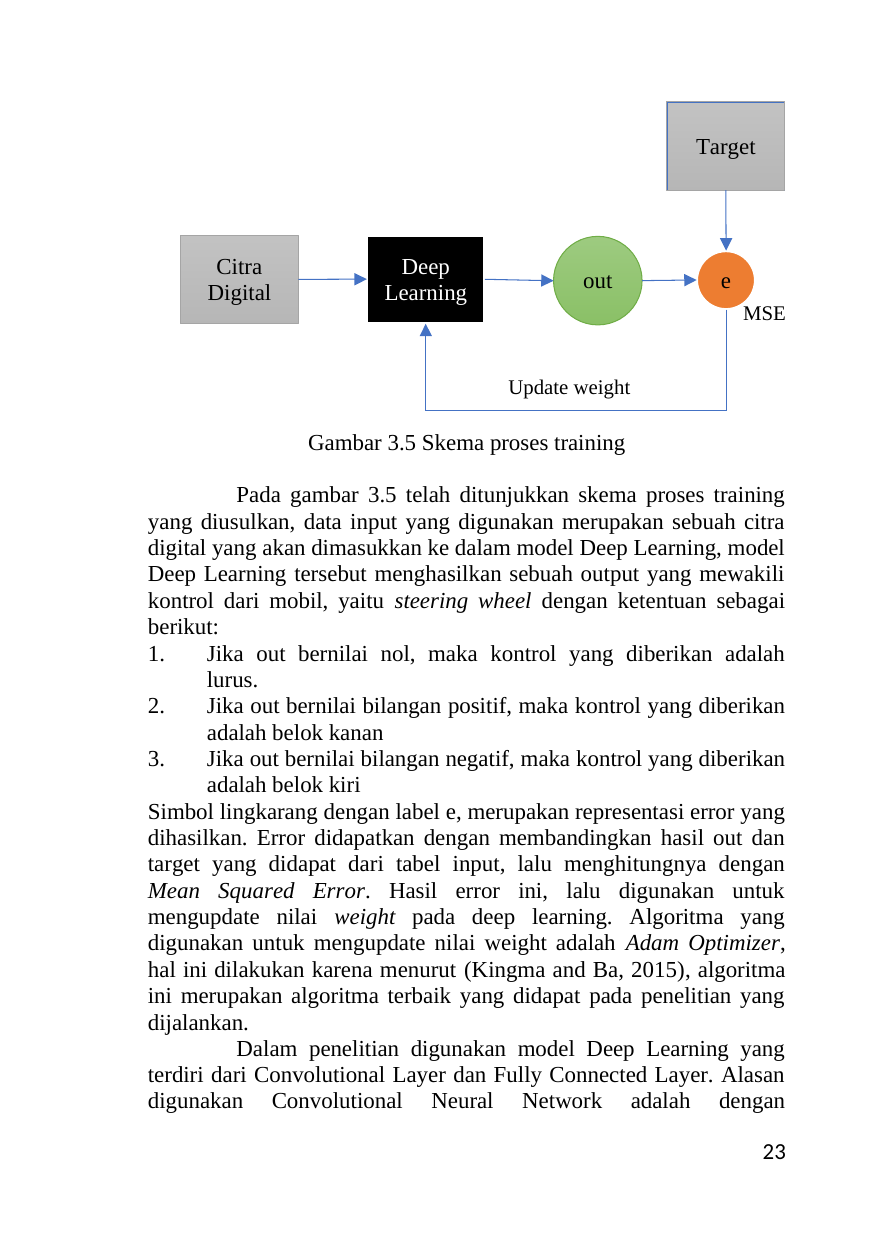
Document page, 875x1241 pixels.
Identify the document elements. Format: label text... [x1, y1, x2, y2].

text Gambar 3.5 Skema proses training [148, 429, 786, 455]
text Simbol lingkarang dengan label e, merupakan representasi error yang dihasilkan. Error didapatkan dengan membandingkan hasil out dan target yang didapat dari tabel input, lalu menghitungnya dengan Mean Squared Error. Hasil error ini, lalu digunakan untuk mengupdate nilai weight pada deep learning. Algoritma yang digunakan untuk mengupdate nilai weight adalah Adam Optimizer, hal ini dilakukan karena menurut (Kingma and Ba, 2015), algoritma ini merupakan algoritma terbaik yang didapat pada penelitian yang dijalankan. [148, 798, 786, 1035]
list Jika out bernilai bilangan negatif, maka kontrol yang diberikan adalah belok kiri [148, 745, 786, 798]
text Pada gambar 3.5 telah ditunjukkan skema proses training yang diusulkan, data input yang digunakan merupakan sebuah citra digital yang akan dimasukkan ke dalam model Deep Learning, model Deep Learning tersebut menghasilkan sebuah output yang mewakili kontrol dari mobil, yaitu steering wheel dengan ketentuan sebagai berikut: [148, 481, 786, 639]
list Jika out bernilai bilangan positif, maka kontrol yang diberikan adalah belok kanan [148, 692, 786, 745]
list Jika out bernilai nol, maka kontrol yang diberikan adalah lurus. [148, 639, 786, 692]
